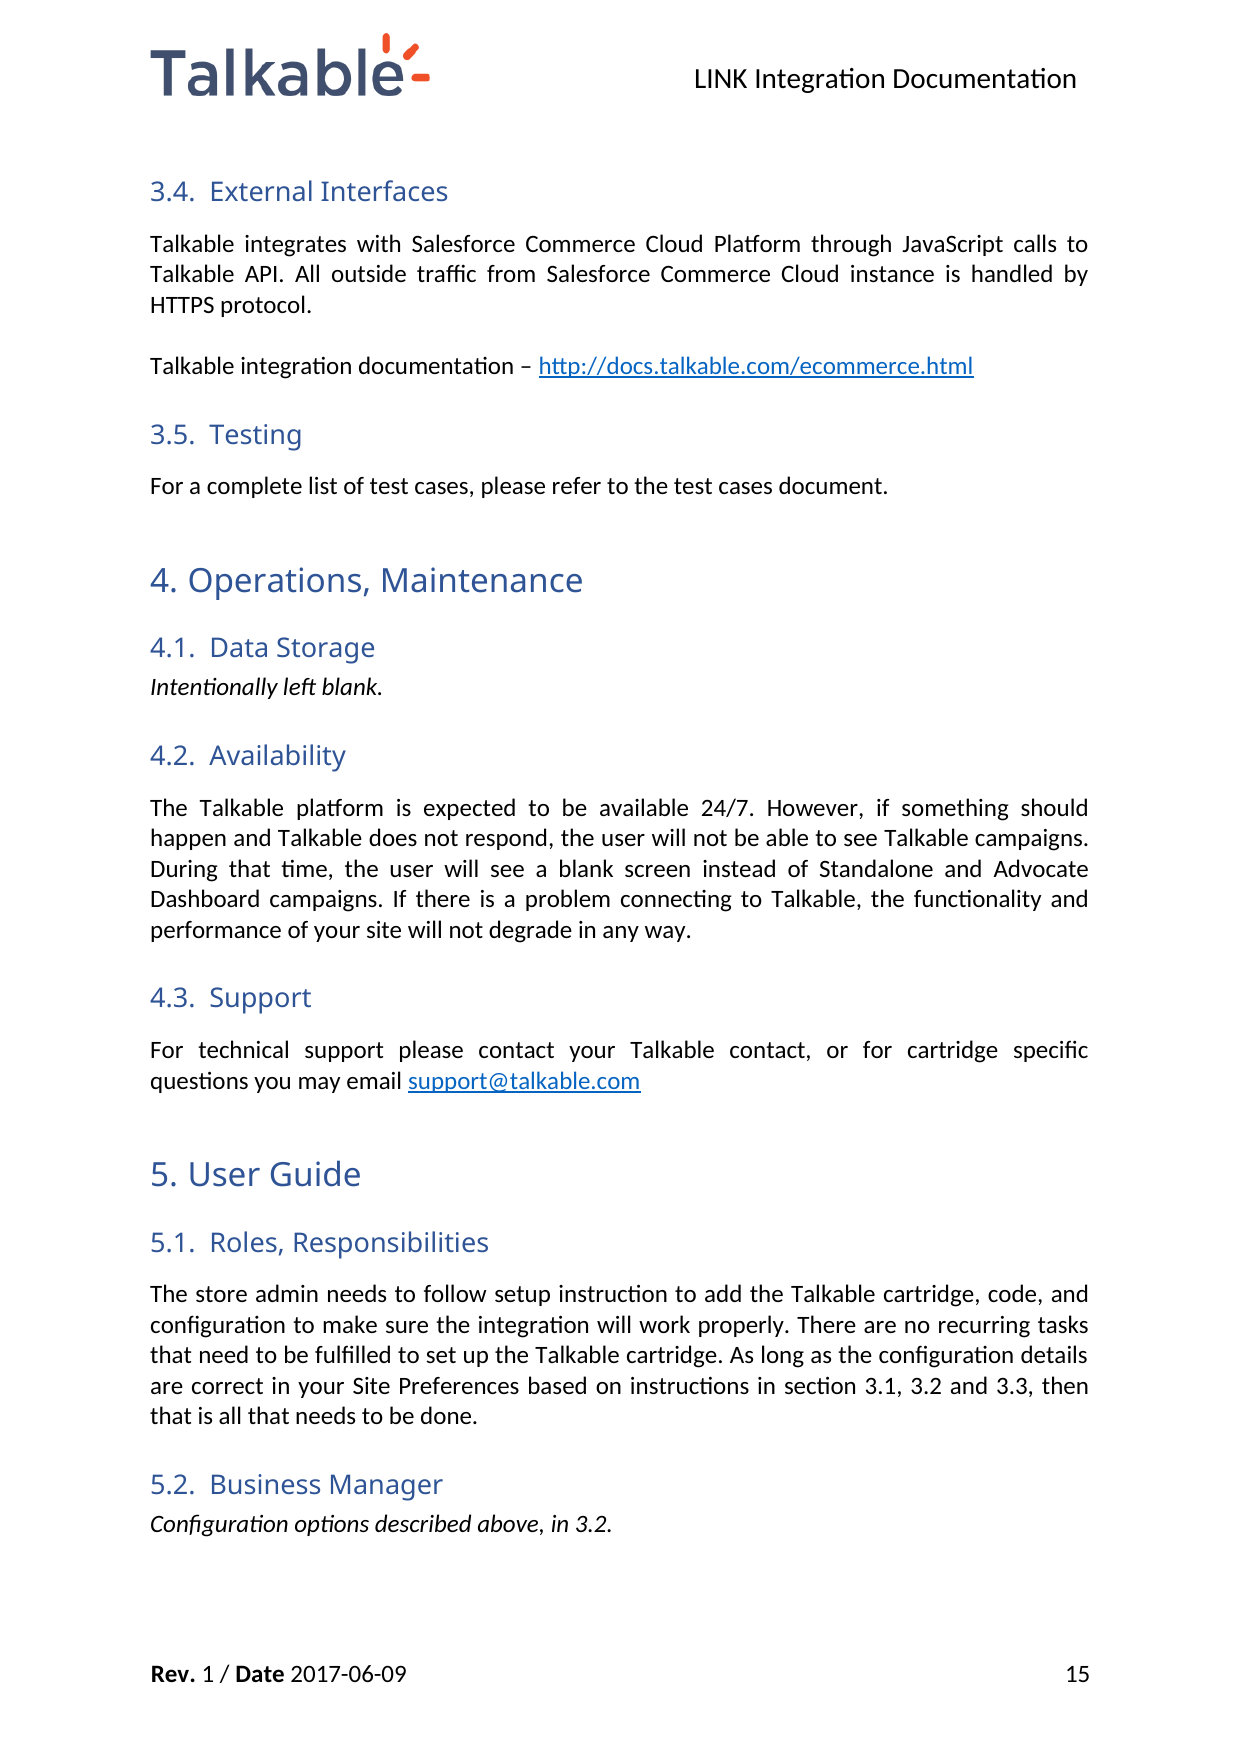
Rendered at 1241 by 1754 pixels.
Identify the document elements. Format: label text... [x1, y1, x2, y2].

subtitle Operations, Maintenance [150, 556, 1090, 602]
text The Talkable platform is expected to be available 24/7. However, if something should happen and Talkable does not respond, the user will not be able to see Talkable campaigns. During that time, the user will see a blank screen instead of Standalone and Advocate Dashboard campaigns. If there is a problem connecting to Talkable, the functionality and performance of your site will not degrade in any way. [150, 792, 1090, 944]
subtitle Roles, Responsibilities [150, 1223, 1090, 1260]
text For a complete list of test cases, please refer to the test cases document. [150, 470, 1090, 501]
text Talkable integrates with Salesforce Commerce Cloud Platform through JavaScript calls to Talkable API. All outside traffic from Salesforce Commerce Cloud instance is handled by HTTPS protocol. [150, 228, 1090, 319]
text Talkable integration documentation – http://docs.talkable.com/ecommerce.html [150, 350, 1090, 380]
text Intentionally left blank. [150, 671, 1090, 702]
text For technical support please contact your Talkable contact, or for cartridge specific questions you may email support@talkable.com [150, 1034, 1090, 1095]
subtitle Testing [150, 415, 1090, 452]
text The store admin needs to follow setup instruction to add the Talkable cartridge, code, and configuration to make sure the integration will work properly. There are no recurring tasks that need to be fulfilled to set up the Talkable cartridge. As long as the configuration details are correct in your Site Preferences based on instructions in section 3.1, 3.2 and 3.3, then that is all that needs to be done. [150, 1278, 1090, 1431]
subtitle User Guide [150, 1151, 1090, 1196]
text Configuration options described above, in 3.2. [150, 1508, 1090, 1539]
picture [150, 33, 430, 96]
subtitle Support [150, 979, 1090, 1016]
subtitle Availability [150, 736, 1090, 773]
subtitle Data Storage [150, 629, 1090, 666]
subtitle Business Manager [150, 1466, 1090, 1503]
subtitle External Interfaces [150, 172, 1090, 209]
